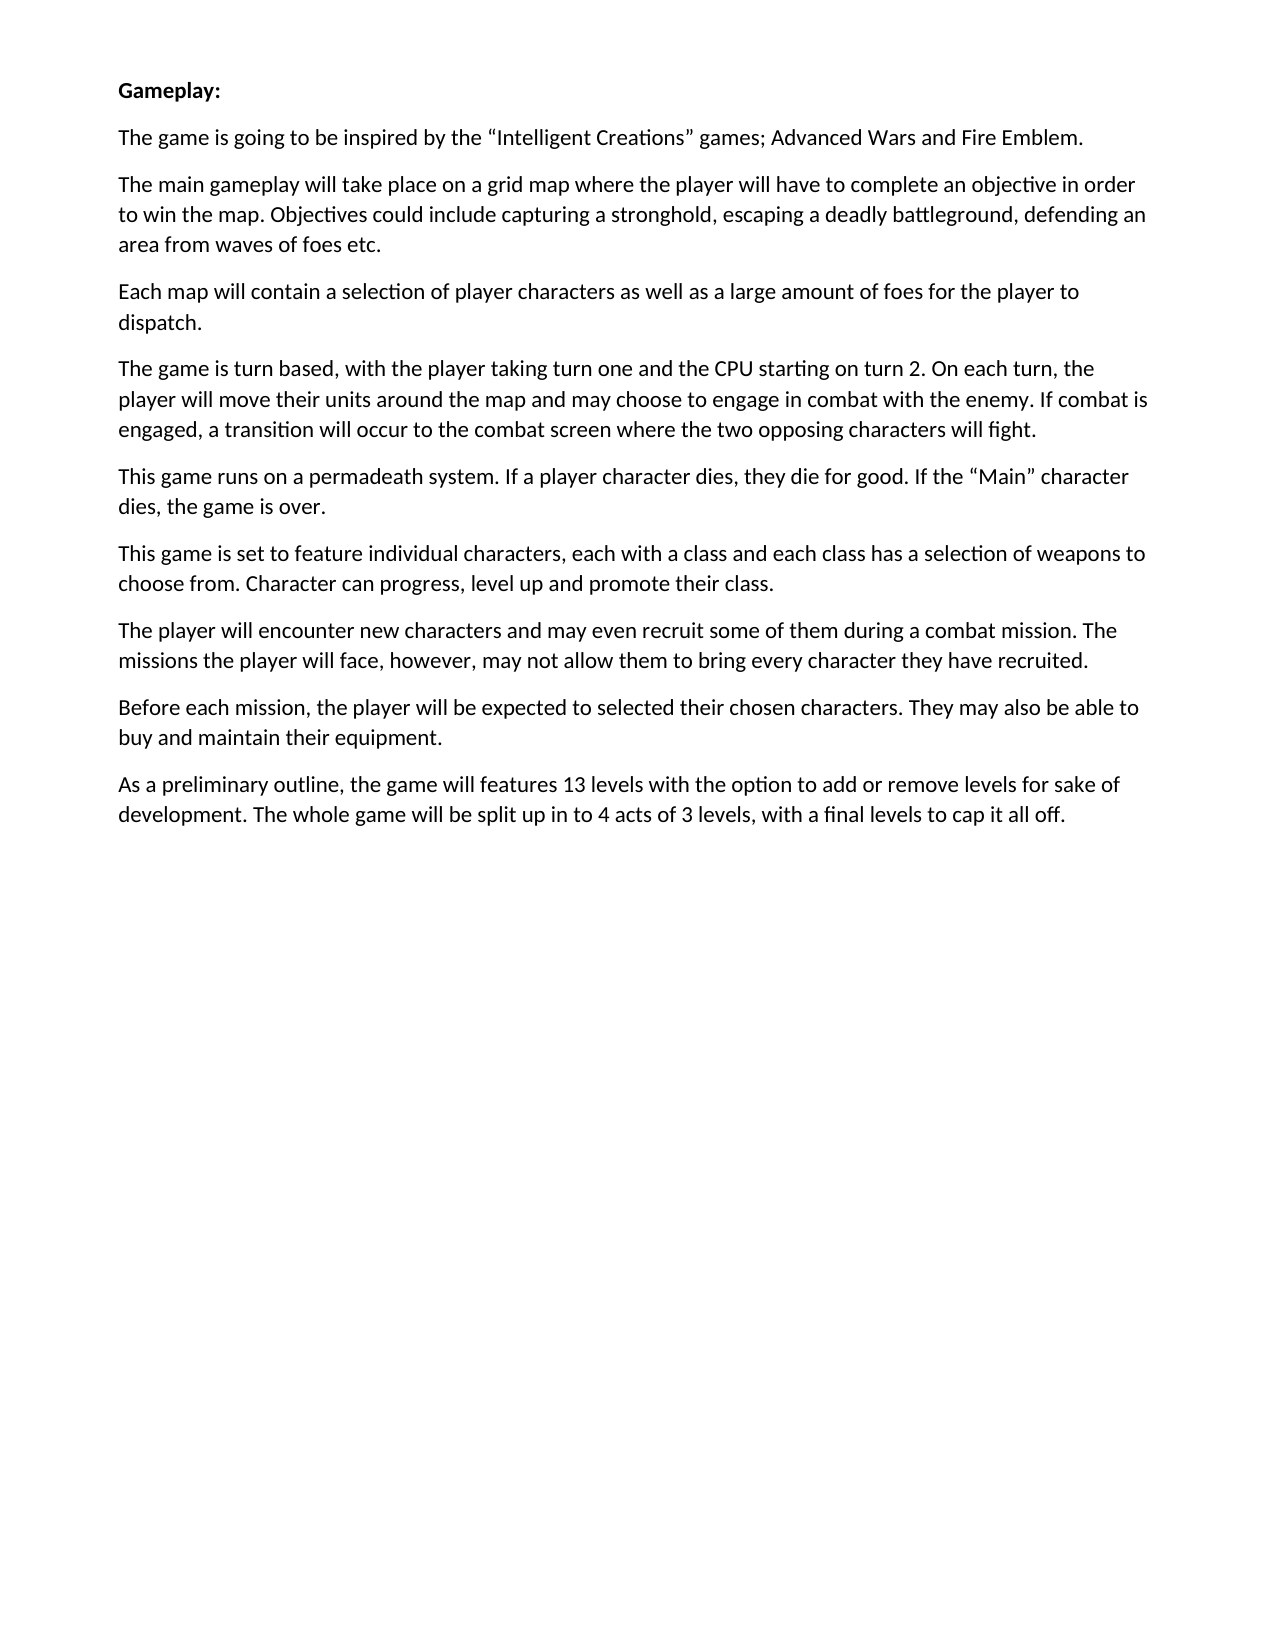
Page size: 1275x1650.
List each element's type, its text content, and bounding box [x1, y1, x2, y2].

text This game runs on a permadeath system. If a player character dies, they die for good. If the “Main” character dies, the game is over. [118, 462, 1157, 520]
text The main gameplay will take place on a grid map where the player will have to complete an objective in order to win the map. Objectives could include capturing a stronghold, escaping a deadly battleground, defending an area from waves of foes etc. [118, 170, 1157, 258]
text Each map will contain a selection of player characters as well as a large amount of foes for the player to dispatch. [118, 277, 1157, 336]
text Gameplay: [118, 76, 1157, 104]
text As a preliminary outline, the game will features 13 levels with the option to add or remove levels for sake of development. The whole game will be split up in to 4 acts of 3 levels, with a final levels to cap it all off. [118, 770, 1157, 828]
text Before each mission, the player will be expected to selected their chosen characters. They may also be able to buy and maintain their equipment. [118, 693, 1157, 751]
text This game is set to feature individual characters, each with a class and each class has a selection of weapons to choose from. Character can progress, level up and promote their class. [118, 539, 1157, 597]
text The game is going to be inspired by the “Intelligent Creations” games; Advanced Wars and Fire Emblem. [118, 123, 1157, 151]
text The player will encounter new characters and may even recruit some of them during a combat mission. The missions the player will face, however, may not allow them to bring every character they have recruited. [118, 616, 1157, 674]
text The game is turn based, with the player taking turn one and the CPU starting on turn 2. On each turn, the player will move their units around the map and may choose to engage in combat with the enemy. If combat is engaged, a transition will occur to the combat screen where the two opposing characters will fight. [118, 354, 1157, 443]
